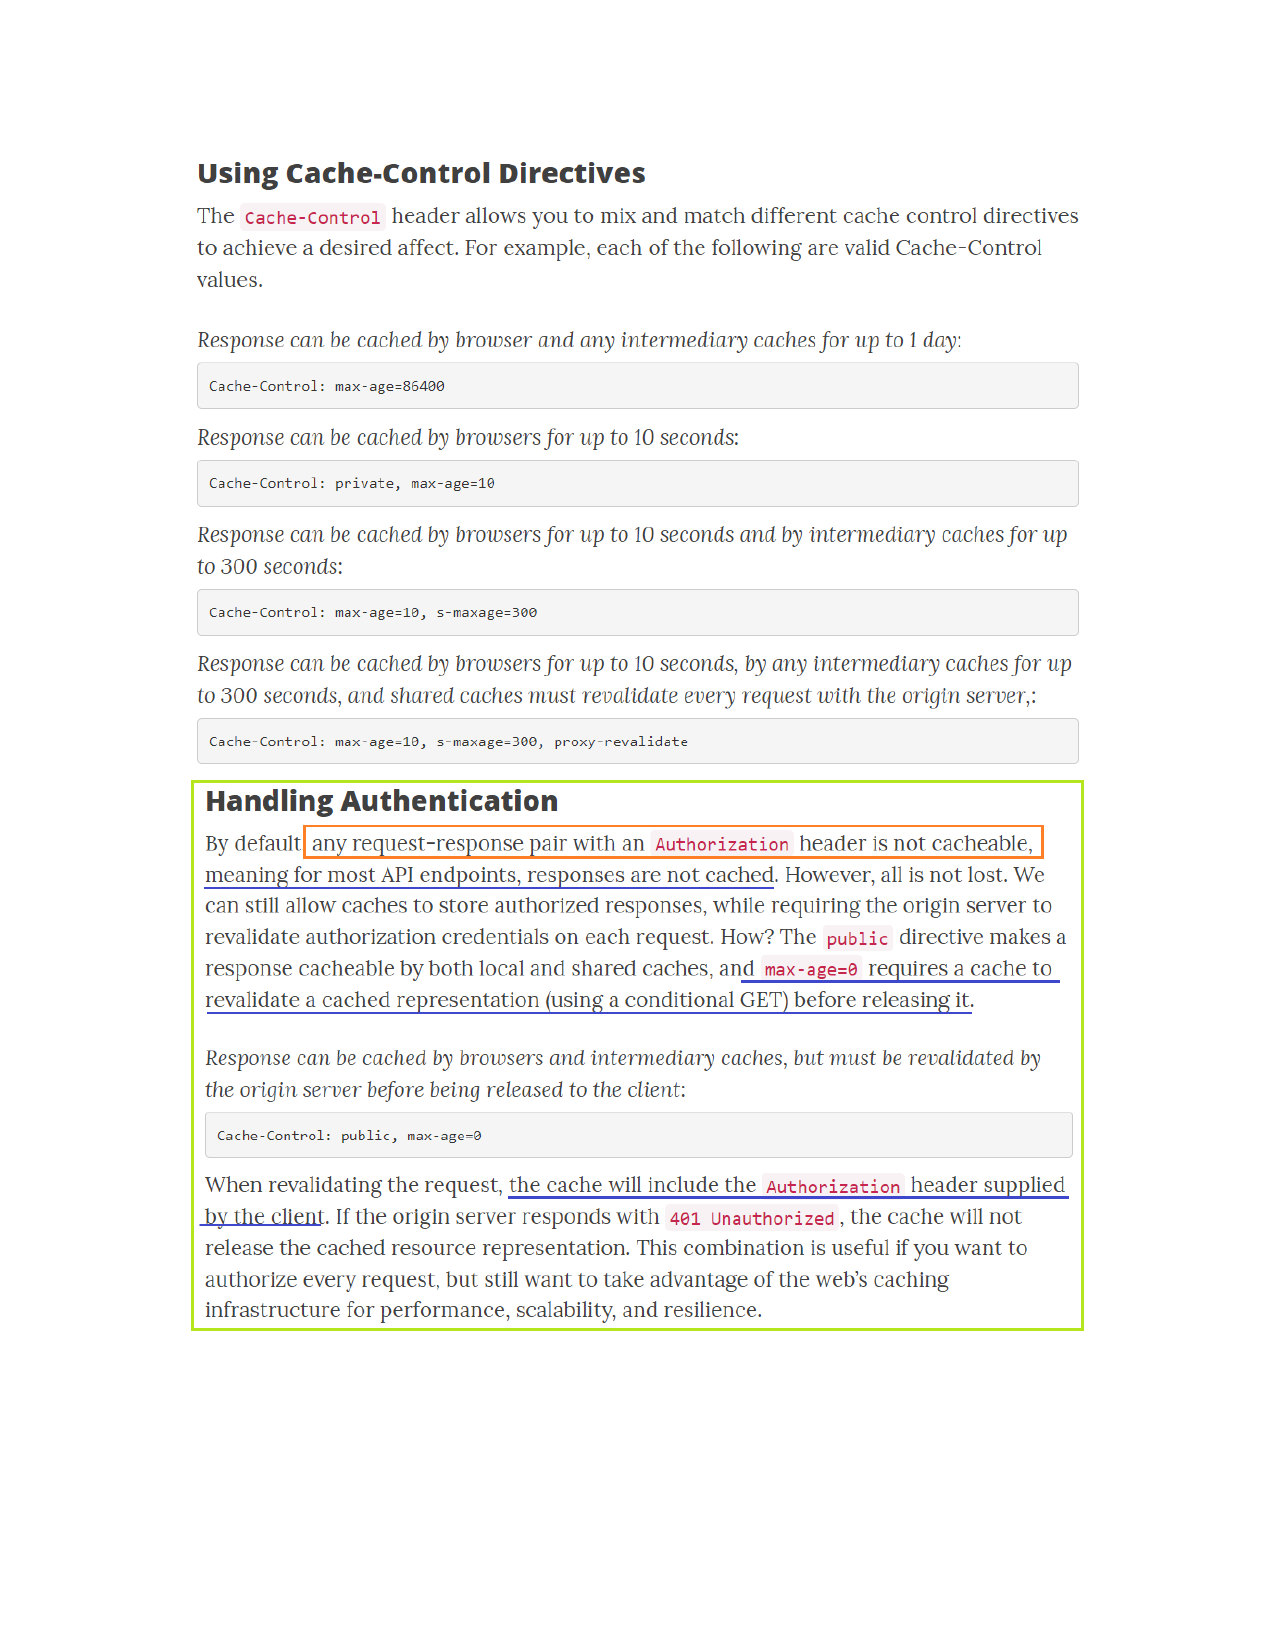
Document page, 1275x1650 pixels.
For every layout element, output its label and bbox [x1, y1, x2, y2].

picture [187, 150, 1088, 774]
picture [187, 775, 1088, 1338]
